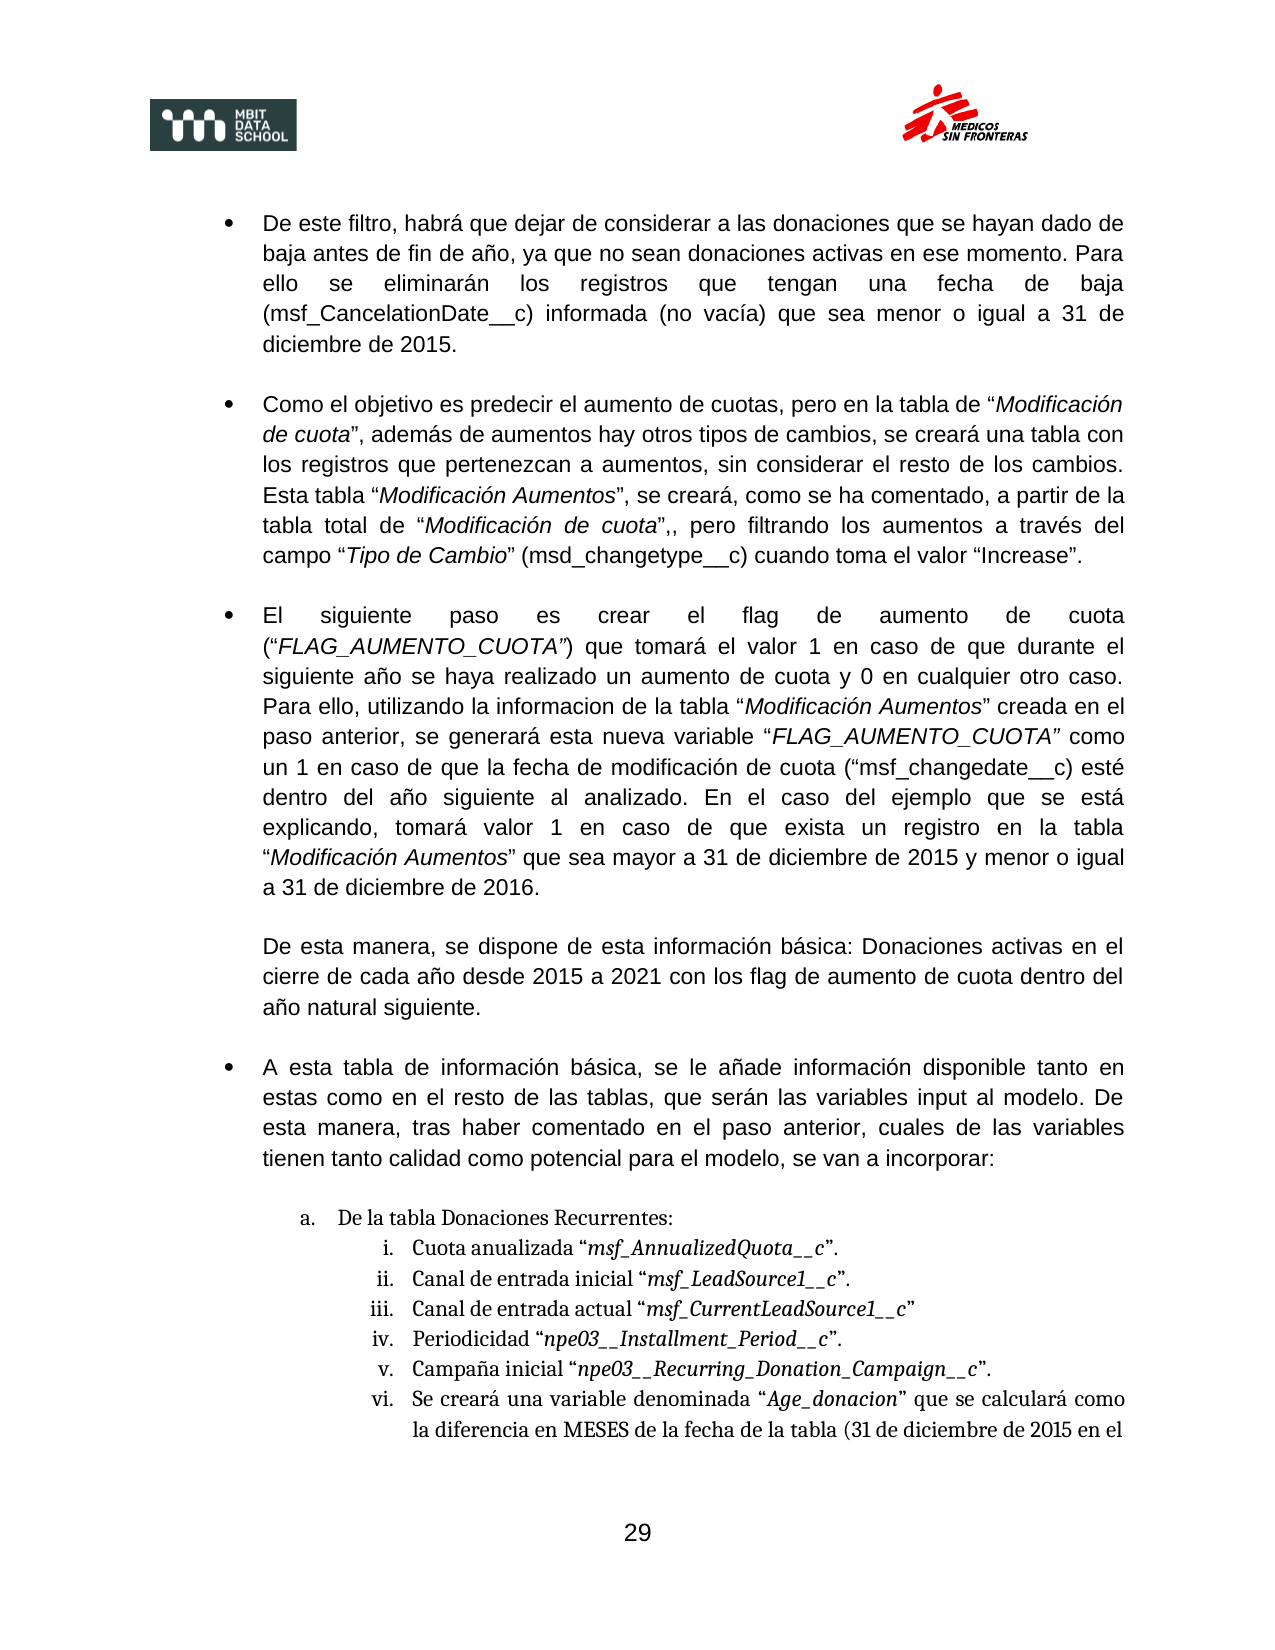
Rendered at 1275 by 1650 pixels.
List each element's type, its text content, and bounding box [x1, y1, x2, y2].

list A esta tabla de información básica, se le añade información disponible tanto en estas como en el resto de las tablas, que serán las variables input al modelo. De esta manera, tras haber comentado en el paso anterior, cuales de las variables tienen tanto calidad como potencial para el modelo, se van a incorporar: [225, 1054, 1125, 1171]
list De este filtro, habrá que dejar de considerar a las donaciones que se hayan dado de baja antes de fin de año, ya que no sean donaciones activas en ese momento. Para ello se eliminarán los registros que tengan una fecha de baja (msf_CancelationDate__c) informada (no vacía) que sea menor o igual a 31 de diciembre de 2015. [225, 210, 1125, 357]
picture [893, 75, 1036, 151]
list Campaña inicial “npe03__Recurring_Donation_Campaign__c”. [394, 1356, 1125, 1382]
list Canal de entrada actual “msf_CurrentLeadSource1__c” [394, 1296, 1125, 1322]
list De la tabla Donaciones Recurrentes: [300, 1205, 1125, 1231]
list Como el objetivo es predecir el aumento de cuotas, pero en la tabla de “Modificación de cuota”, además de aumentos hay otros tipos de cambios, se creará una tabla con los registros que pertenezcan a aumentos, sin considerar el resto de los cambios. Esta tabla “Modificación Aumentos”, se creará, como se ha comentado, a partir de la tabla total de “Modificación de cuota”,, pero filtrando los aumentos a través del campo “Tipo de Cambio” (msd_changetype__c) cuando toma el valor “Increase”. [225, 391, 1125, 568]
list Periodicidad “npe03__Installment_Period__c”. [394, 1326, 1125, 1352]
list Canal de entrada inicial “msf_LeadSource1__c”. [394, 1265, 1125, 1292]
picture [150, 99, 297, 151]
list De esta manera, se dispone de esta información básica: Donaciones activas en el cierre de cada año desde 2015 a 2021 con los flag de aumento de cuota dentro del año natural siguiente. [262, 933, 1125, 1020]
list Cuota anualizada “msf_AnnualizedQuota__c”. [394, 1235, 1125, 1261]
list El siguiente paso es crear el flag de aumento de cuota (“FLAG_AUMENTO_CUOTA”) que tomará el valor 1 en caso de que durante el siguiente año se haya realizado un aumento de cuota y 0 en cualquier otro caso. Para ello, utilizando la informacion de la tabla “Modificación Aumentos” creada en el paso anterior, se generará esta nueva variable “FLAG_AUMENTO_CUOTA” como un 1 en caso de que la fecha de modificación de cuota (“msf_changedate__c) esté dentro del año siguiente al analizado. En el caso del ejemplo que se está explicando, tomará valor 1 en caso de que exista un registro en la tabla “Modificación Aumentos” que sea mayor a 31 de diciembre de 2015 y menor o igual a 31 de diciembre de 2016. [225, 602, 1125, 901]
